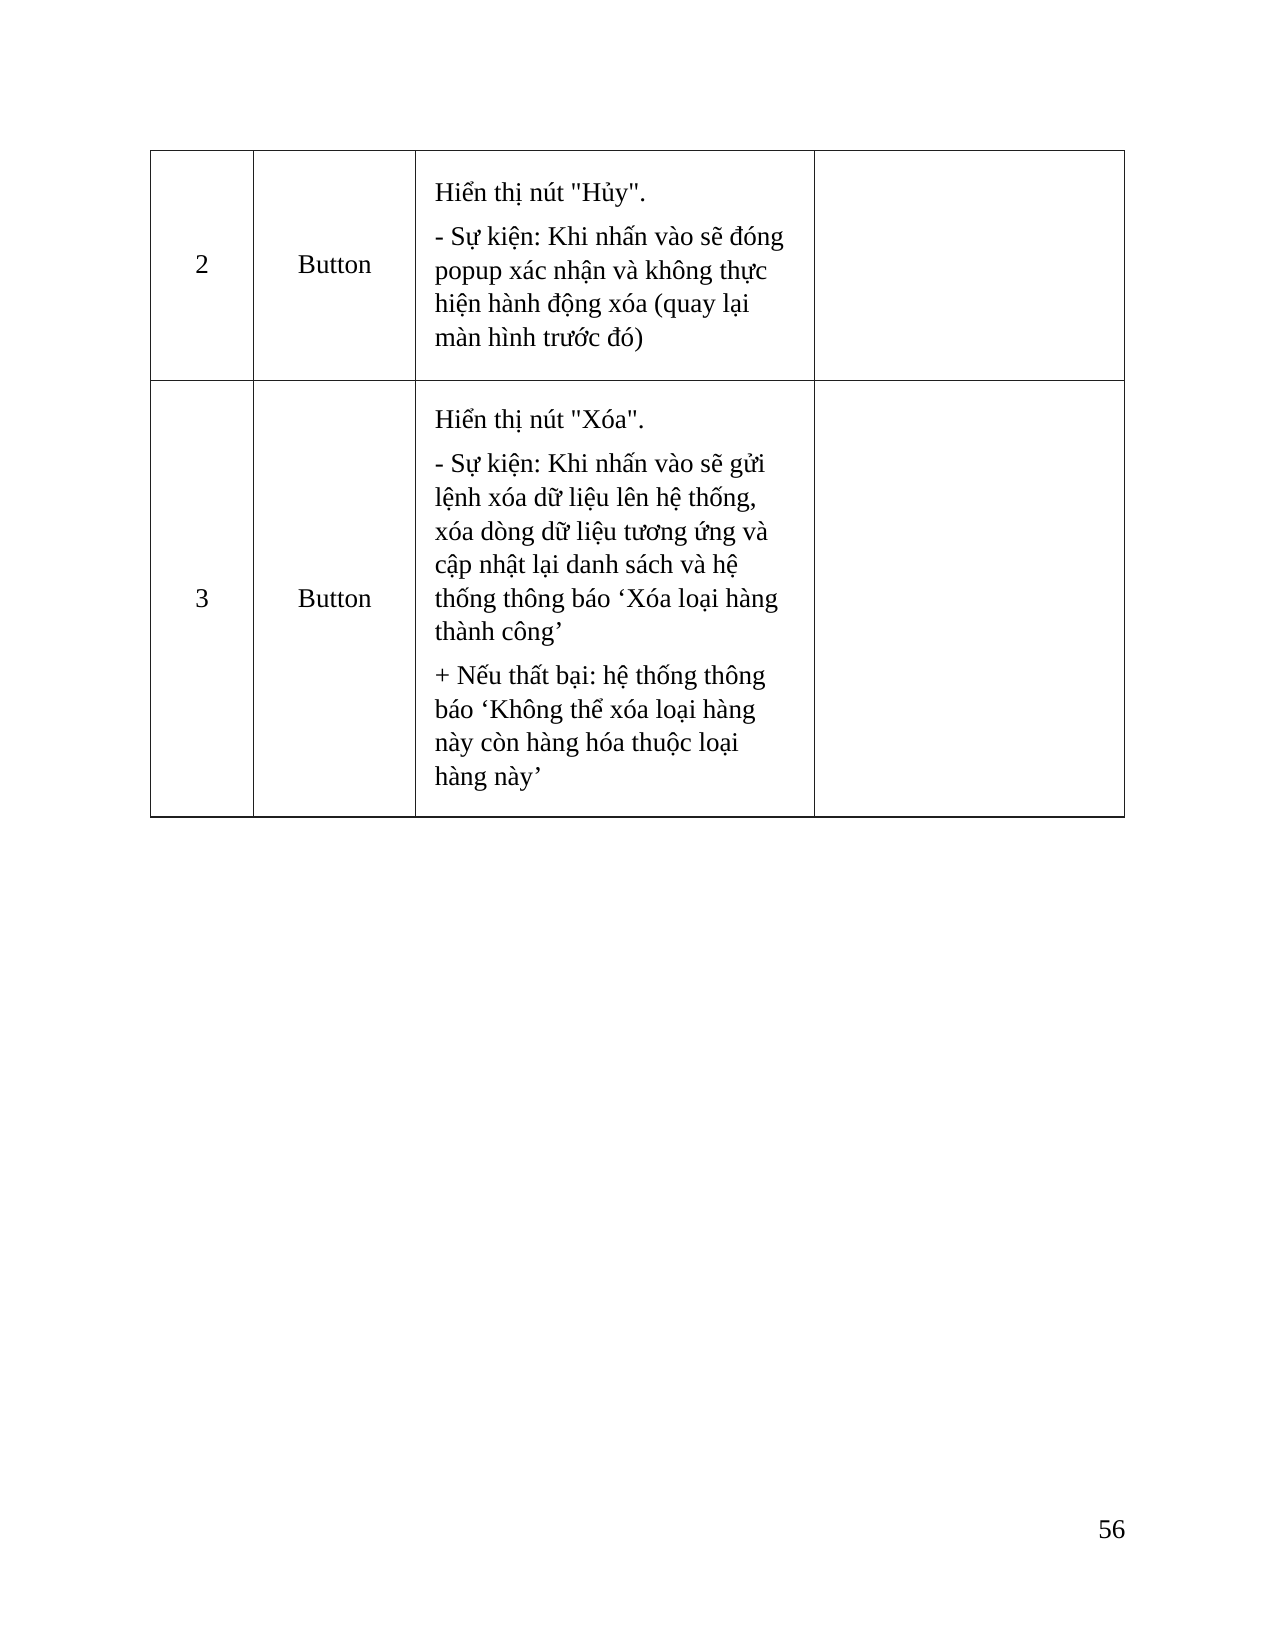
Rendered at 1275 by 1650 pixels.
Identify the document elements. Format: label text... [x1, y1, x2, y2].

table_cell [815, 151, 1124, 380]
table_cell Button [254, 151, 415, 380]
table_cell 2 [151, 151, 253, 380]
table_cell Hiển thị nút "Hủy". - Sự kiện: Khi nhấn vào sẽ đóng popup xác nhận và không thực hiện hành động xóa (quay lại màn hình trước đó) [416, 151, 814, 380]
table_cell [815, 381, 1124, 816]
table_cell Hiển thị nút "Xóa". - Sự kiện: Khi nhấn vào sẽ gửi lệnh xóa dữ liệu lên hệ thống, xóa dòng dữ liệu tương ứng và cập nhật lại danh sách và hệ thống thông báo ‘Xóa loại hàng thành công’ + Nếu thất bại: hệ thống thông báo ‘Không thể xóa loại hàng này còn hàng hóa thuộc loại hàng này’ [416, 381, 814, 816]
table_cell 3 [151, 381, 253, 816]
table_cell Button [254, 381, 415, 816]
